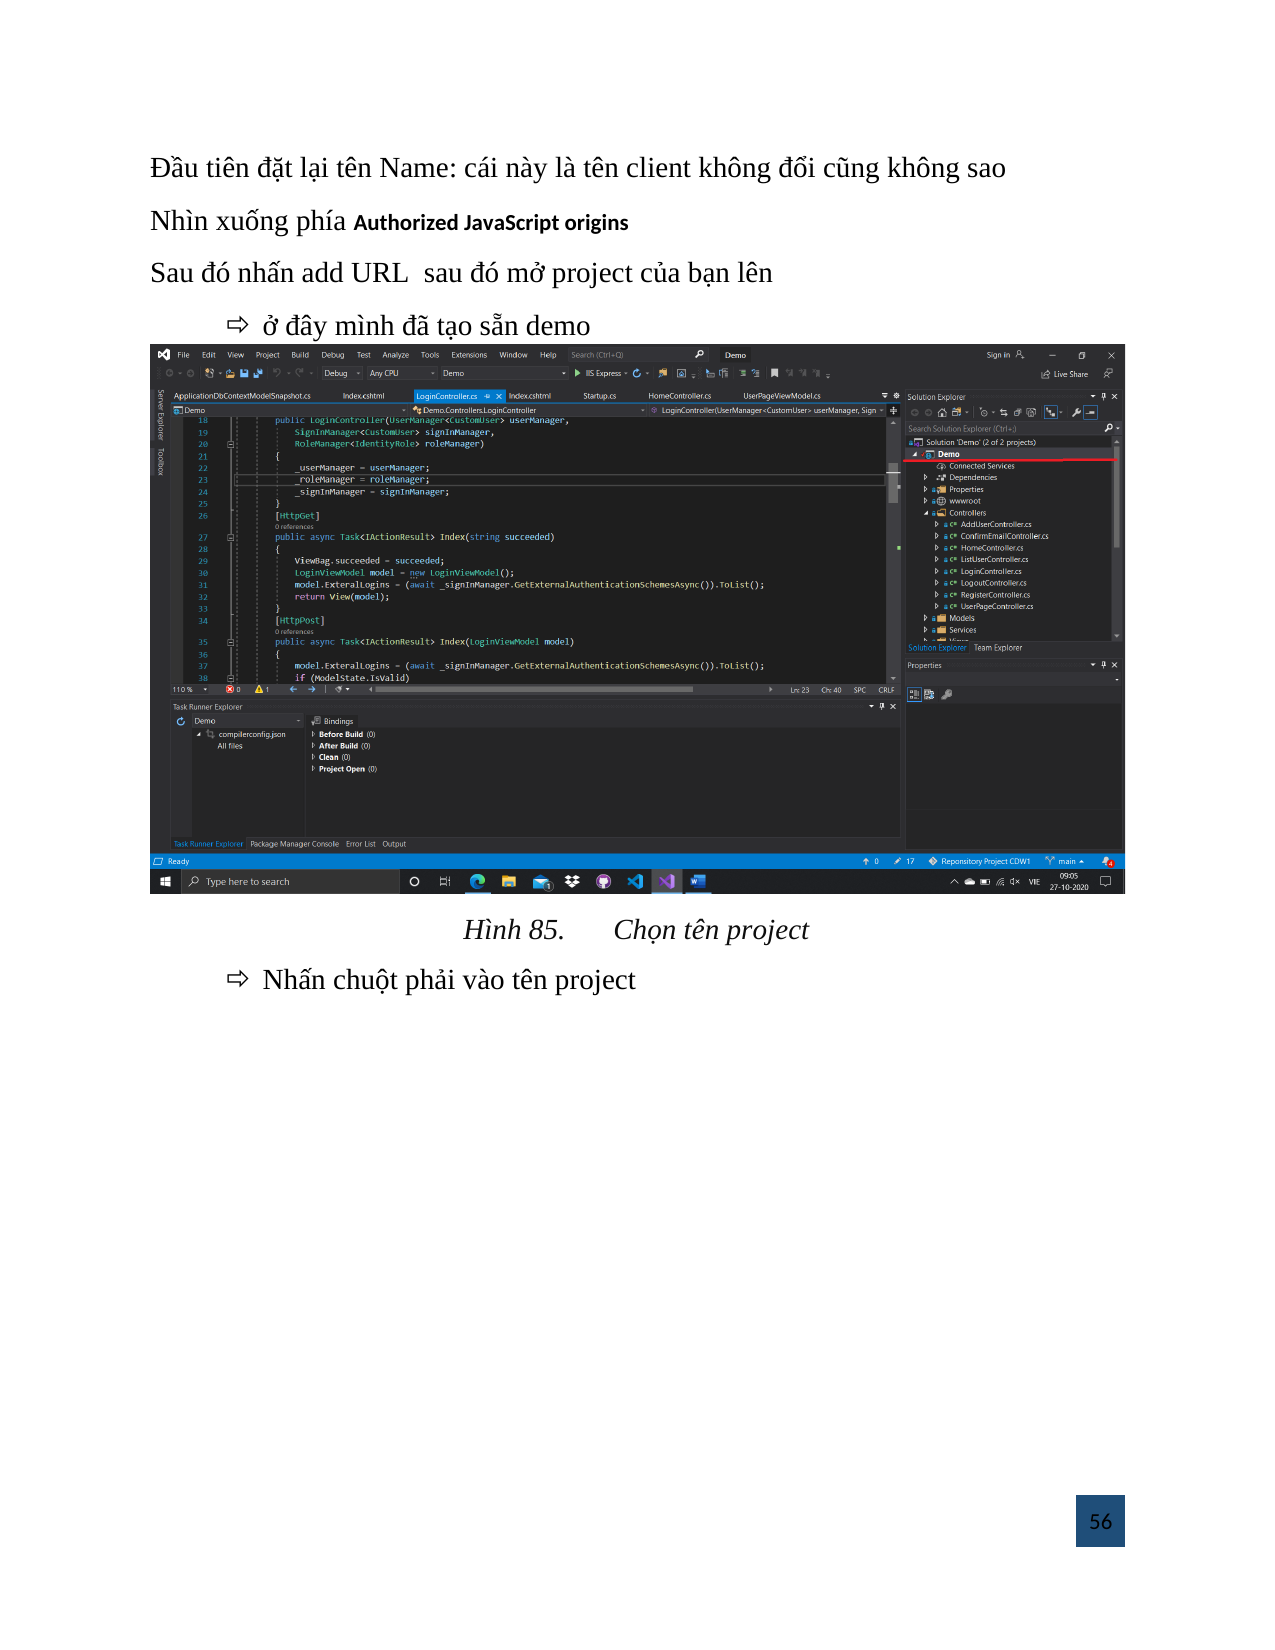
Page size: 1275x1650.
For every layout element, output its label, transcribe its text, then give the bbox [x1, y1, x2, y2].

text Sau đó nhấn add URL sau đó mở project của bạn lên [150, 256, 1125, 289]
text Đầu tiên đặt lại tên Name: cái này là tên client không đổi cũng không sao [150, 150, 1125, 183]
list Nhấn chuột phải vào tên project [225, 962, 1125, 996]
list ở đây mình đã tạo sẵn demo [225, 308, 1125, 342]
text Chọn tên project [150, 912, 1125, 946]
picture [150, 344, 1125, 894]
text Nhìn xuống phía Authorized JavaScript origins [150, 203, 1125, 236]
